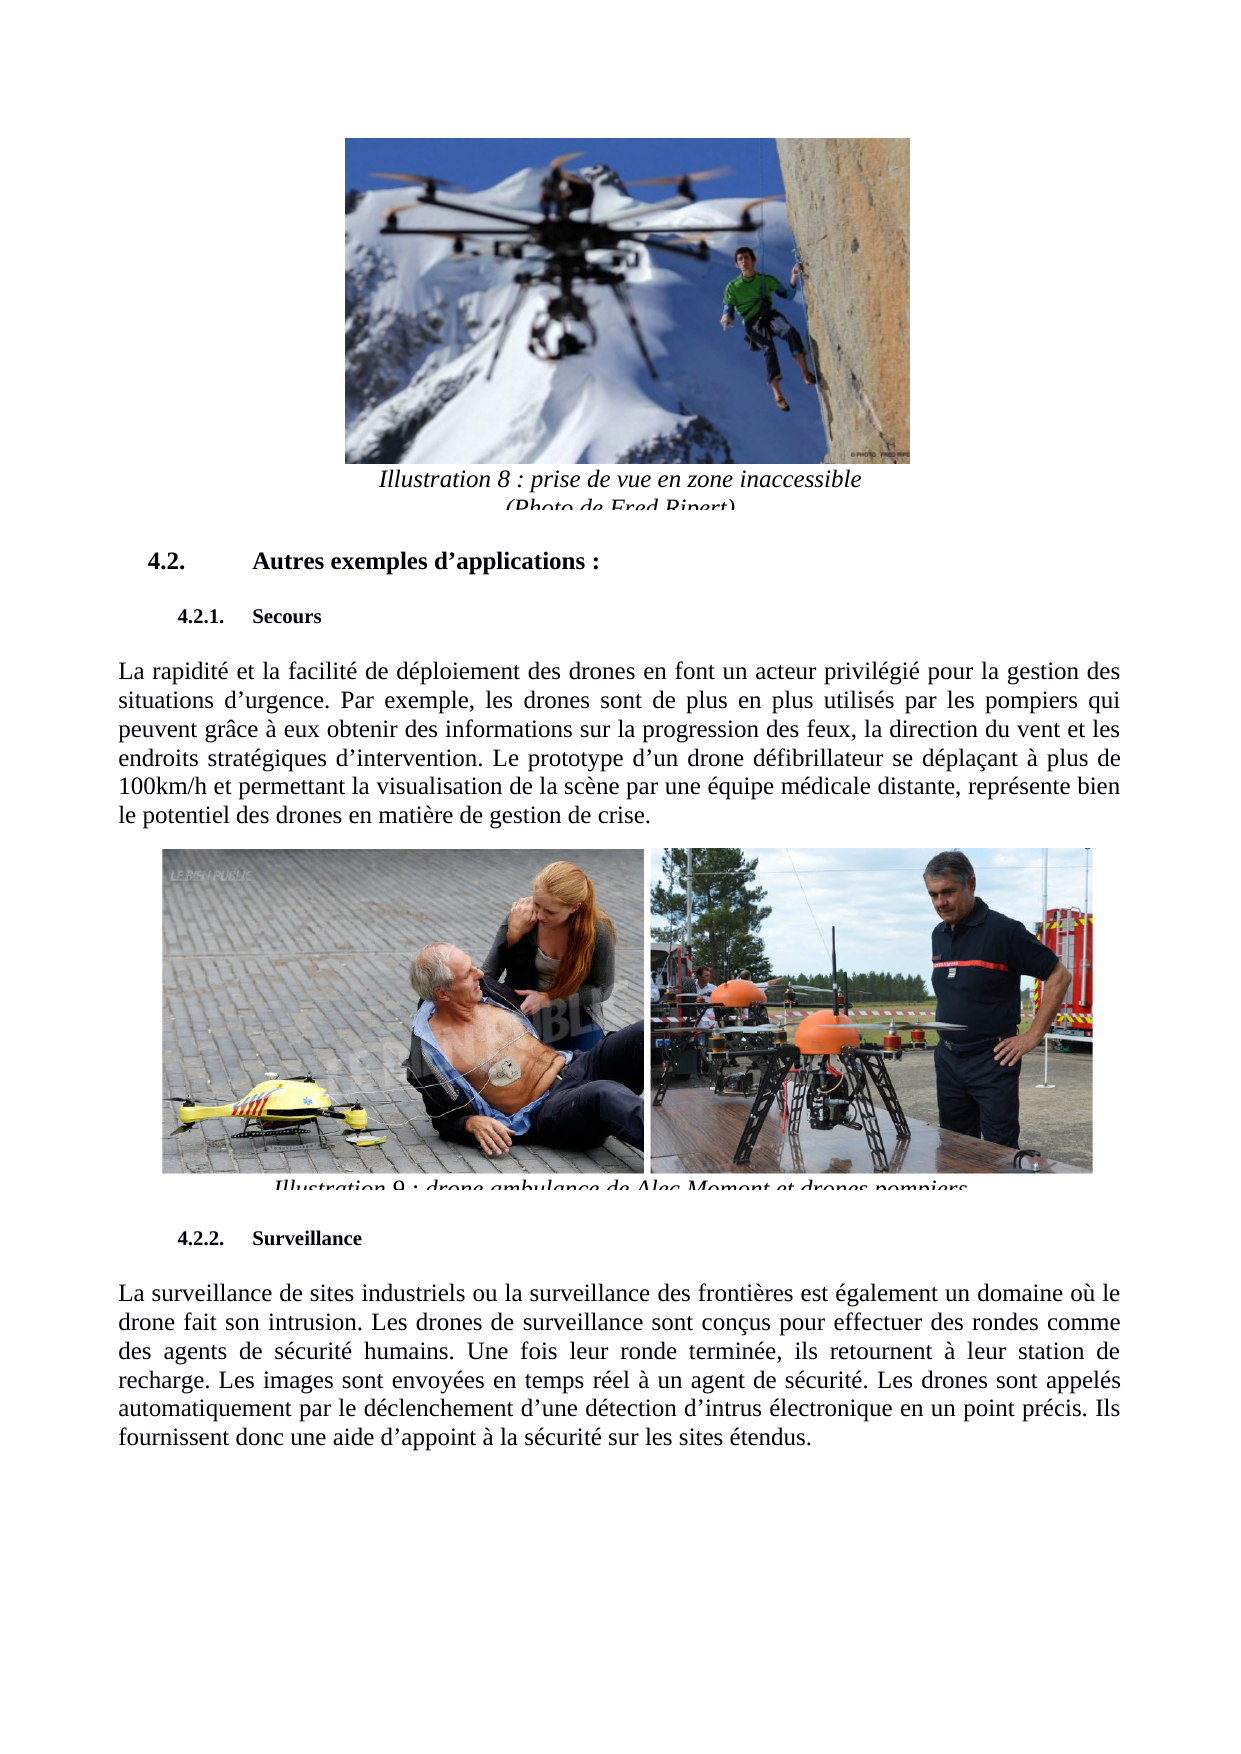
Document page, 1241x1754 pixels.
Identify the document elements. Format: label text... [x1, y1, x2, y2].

subtitle Autres exemples d’applications : [148, 546, 1122, 575]
picture [162, 848, 1093, 1174]
subtitle Surveillance [177, 1226, 1122, 1250]
text La rapidité et la facilité de déploiement des drones en font un acteur privilégié pour la gestion des situations d’urgence. Par exemple, les drones sont de plus en plus utilisés par les pompiers qui peuvent grâce à eux obtenir des informations sur la progression des feux, la direction du vent et les endroits stratégiques d’intervention. Le prototype d’un drone défibrillateur se déplaçant à plus de 100km/h et permettant la visualisation de la scène par une équipe médicale distante, représente bien le potentiel des drones en matière de gestion de crise. [118, 656, 1122, 829]
picture [345, 138, 910, 464]
text La surveillance de sites industriels ou la surveillance des frontières est également un domaine où le drone fait son intrusion. Les drones de surveillance sont conçus pour effectuer des rondes comme des agents de sécurité humains. Une fois leur ronde terminée, ils retournent à leur station de recharge. Les images sont envoyées en temps réel à un agent de sécurité. Les drones sont appelés automatiquement par le déclenchement d’une détection d’intrus électronique en un point précis. Ils fournissent donc une aide d’appoint à la sécurité sur les sites étendus. [118, 1278, 1122, 1451]
subtitle Secours [177, 603, 1122, 628]
